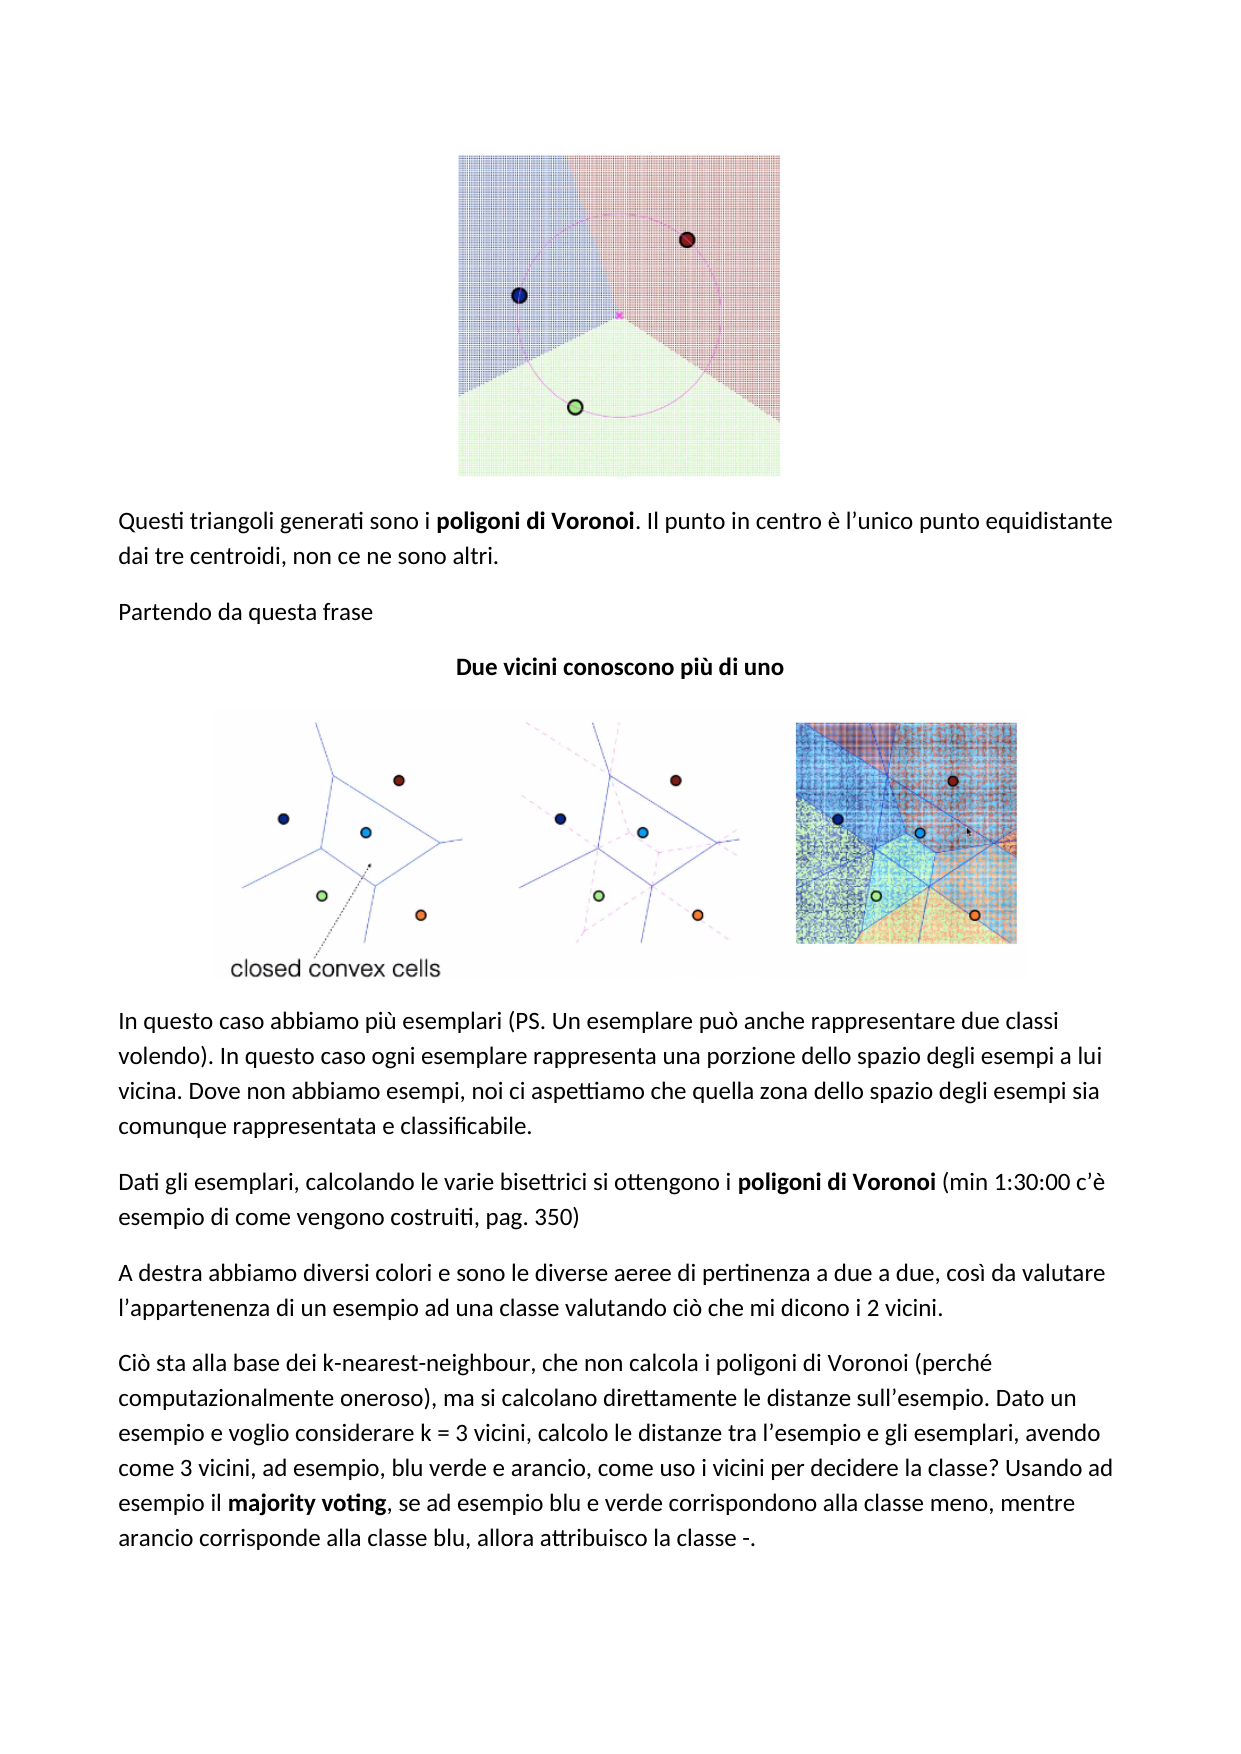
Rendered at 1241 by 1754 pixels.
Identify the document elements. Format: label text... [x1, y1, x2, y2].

picture [456, 147, 784, 480]
text Dati gli esemplari, calcolando le varie bisettrici si ottengono i poligoni di Voronoi (min 1:30:00 c’è esempio di come vengono costruiti, pag. 350) [118, 1166, 1122, 1231]
text In questo caso abbiamo più esemplari (PS. Un esemplare può anche rappresentare due classi volendo). In questo caso ogni esemplare rappresenta una porzione dello spazio degli esempi a lui vicina. Dove non abbiamo esempi, noi ci aspettiamo che quella zona dello spazio degli esempi sia comunque rappresentata e classificabile. [118, 1005, 1122, 1141]
text Ciò sta alla base dei k-nearest-neighbour, che non calcola i poligoni di Voronoi (perché computazionalmente oneroso), ma si calcolano direttamente le distanze sull’esempio. Dato un esempio e voglio considerare k = 3 vicini, calcolo le distanze tra l’esempio e gli esemplari, avendo come 3 vicini, ad esempio, blu verde e arancio, come uso i vicini per decidere la classe? Usando ad esempio il majority voting, se ad esempio blu e verde corrispondono alla classe meno, mentre arancio corrisponde alla classe blu, allora attribuisco la classe -. [118, 1347, 1122, 1553]
text Partendo da questa frase [118, 596, 1122, 626]
text A destra abbiamo diversi colori e sono le diverse aeree di pertinenza a due a due, così da valutare l’appartenenza di un esempio ad una classe valutando ciò che mi dicono i 2 vicini. [118, 1257, 1122, 1322]
text Questi triangoli generati sono i poligoni di Voronoi. Il punto in centro è l’unico punto equidistante dai tre centroidi, non ce ne sono altri. [118, 505, 1122, 570]
text Due vicini conoscono più di uno [118, 652, 1122, 682]
picture [213, 707, 1027, 980]
